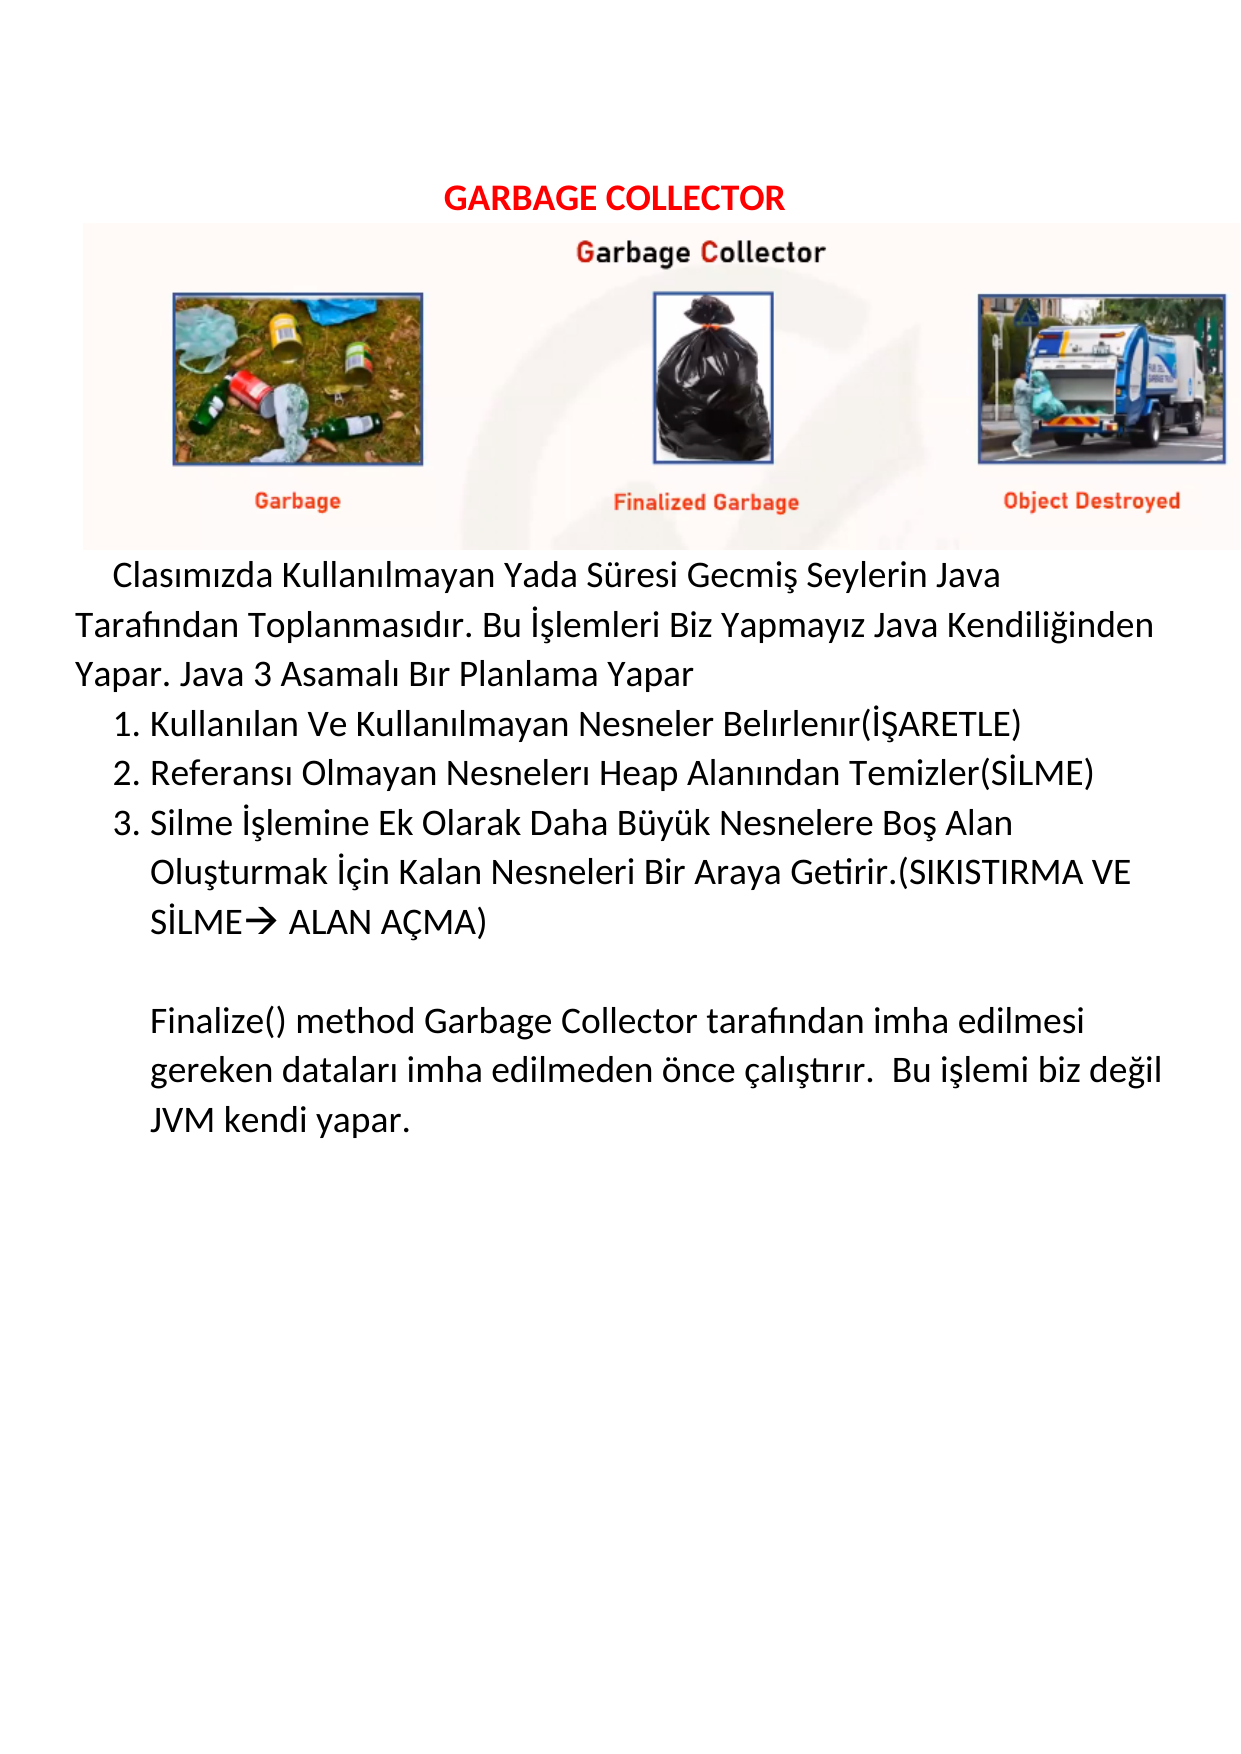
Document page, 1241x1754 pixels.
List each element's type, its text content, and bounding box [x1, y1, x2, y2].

list Referansı Olmayan Nesnelerı Heap Alanından Temizler(SİLME) [112, 749, 1165, 795]
list GARBAGE COLLECTOR [75, 174, 1165, 220]
list Kullanılan Ve Kullanılmayan Nesneler Belırlenır(İŞARETLE) [112, 700, 1165, 746]
list Finalize() method Garbage Collector tarafından imha edilmesi gereken dataları imha edilmeden önce çalıştırır. Bu işlemi biz değil JVM kendi yapar. [150, 997, 1165, 1142]
list Silme İşlemine Ek Olarak Daha Büyük Nesnelere Boş Alan Oluşturmak İçin Kalan Nesneleri Bir Araya Getirir.(SIKISTIRMA VE SİLME ALAN AÇMA) [112, 799, 1165, 944]
picture [83, 223, 1241, 550]
list Clasımızda Kullanılmayan Yada Süresi Gecmiş Seylerin Java Tarafından Toplanmasıdır. Bu İşlemleri Biz Yapmayız Java Kendiliğinden Yapar. Java 3 Asamalı Bır Planlama Yapar [75, 551, 1165, 696]
